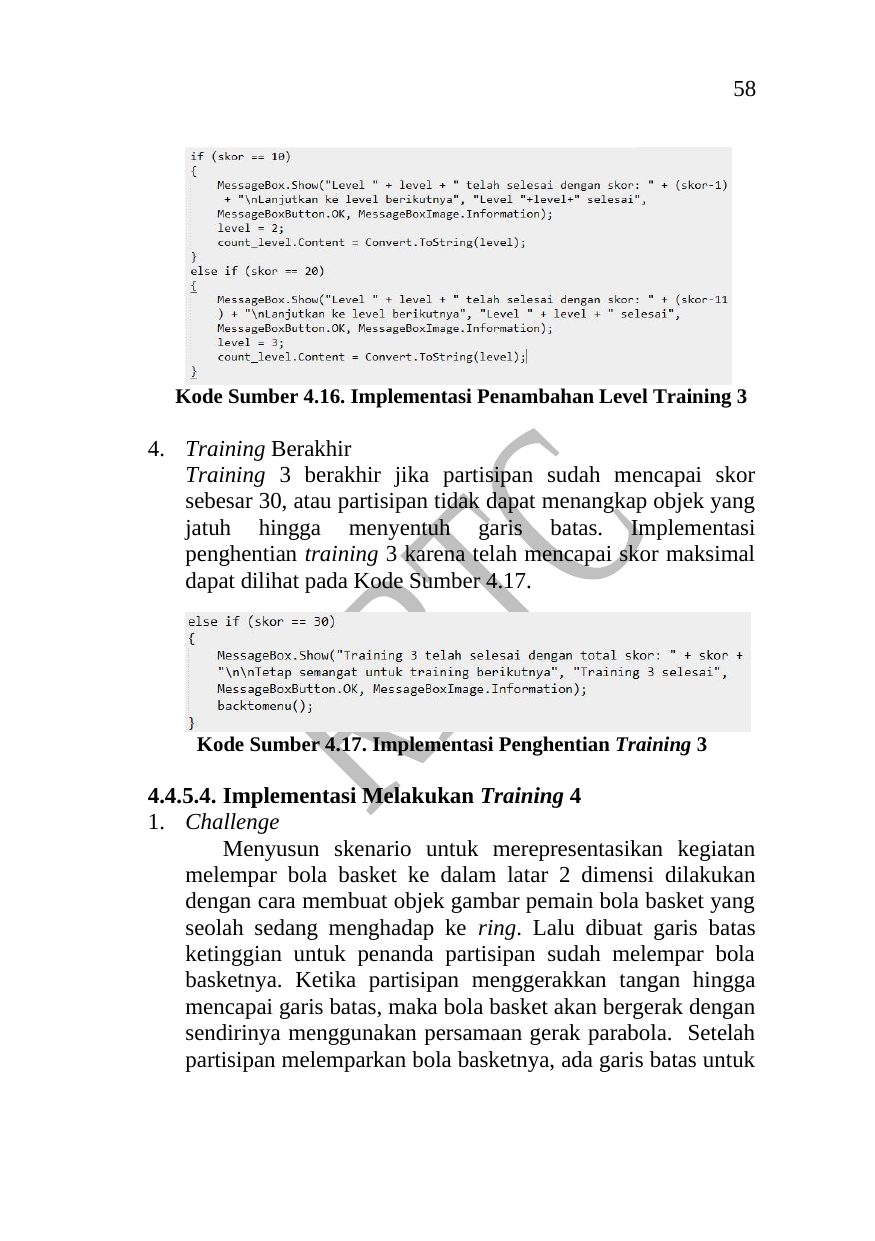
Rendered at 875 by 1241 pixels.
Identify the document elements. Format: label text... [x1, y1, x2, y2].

list Training Berakhir [148, 435, 756, 461]
list Challenge [148, 808, 756, 835]
list Training 3 berakhir jika partisipan sudah mencapai skor sebesar 30, atau partisipan tidak dapat menangkap objek yang jatuh hingga menyentuh garis batas. Implementasi penghentian training 3 karena telah mencapai skor maksimal dapat dilihat pada Kode Sumber 4.17. [185, 461, 756, 593]
picture [185, 612, 751, 732]
picture [185, 147, 733, 385]
text Kode Sumber 4.17. Implementasi Penghentian Training 3 [148, 732, 756, 756]
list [185, 835, 756, 1072]
text Kode Sumber 4.16. Implementasi Penambahan Level Training 3 [166, 384, 756, 408]
list Implementasi Melakukan Training 4 [148, 782, 756, 808]
